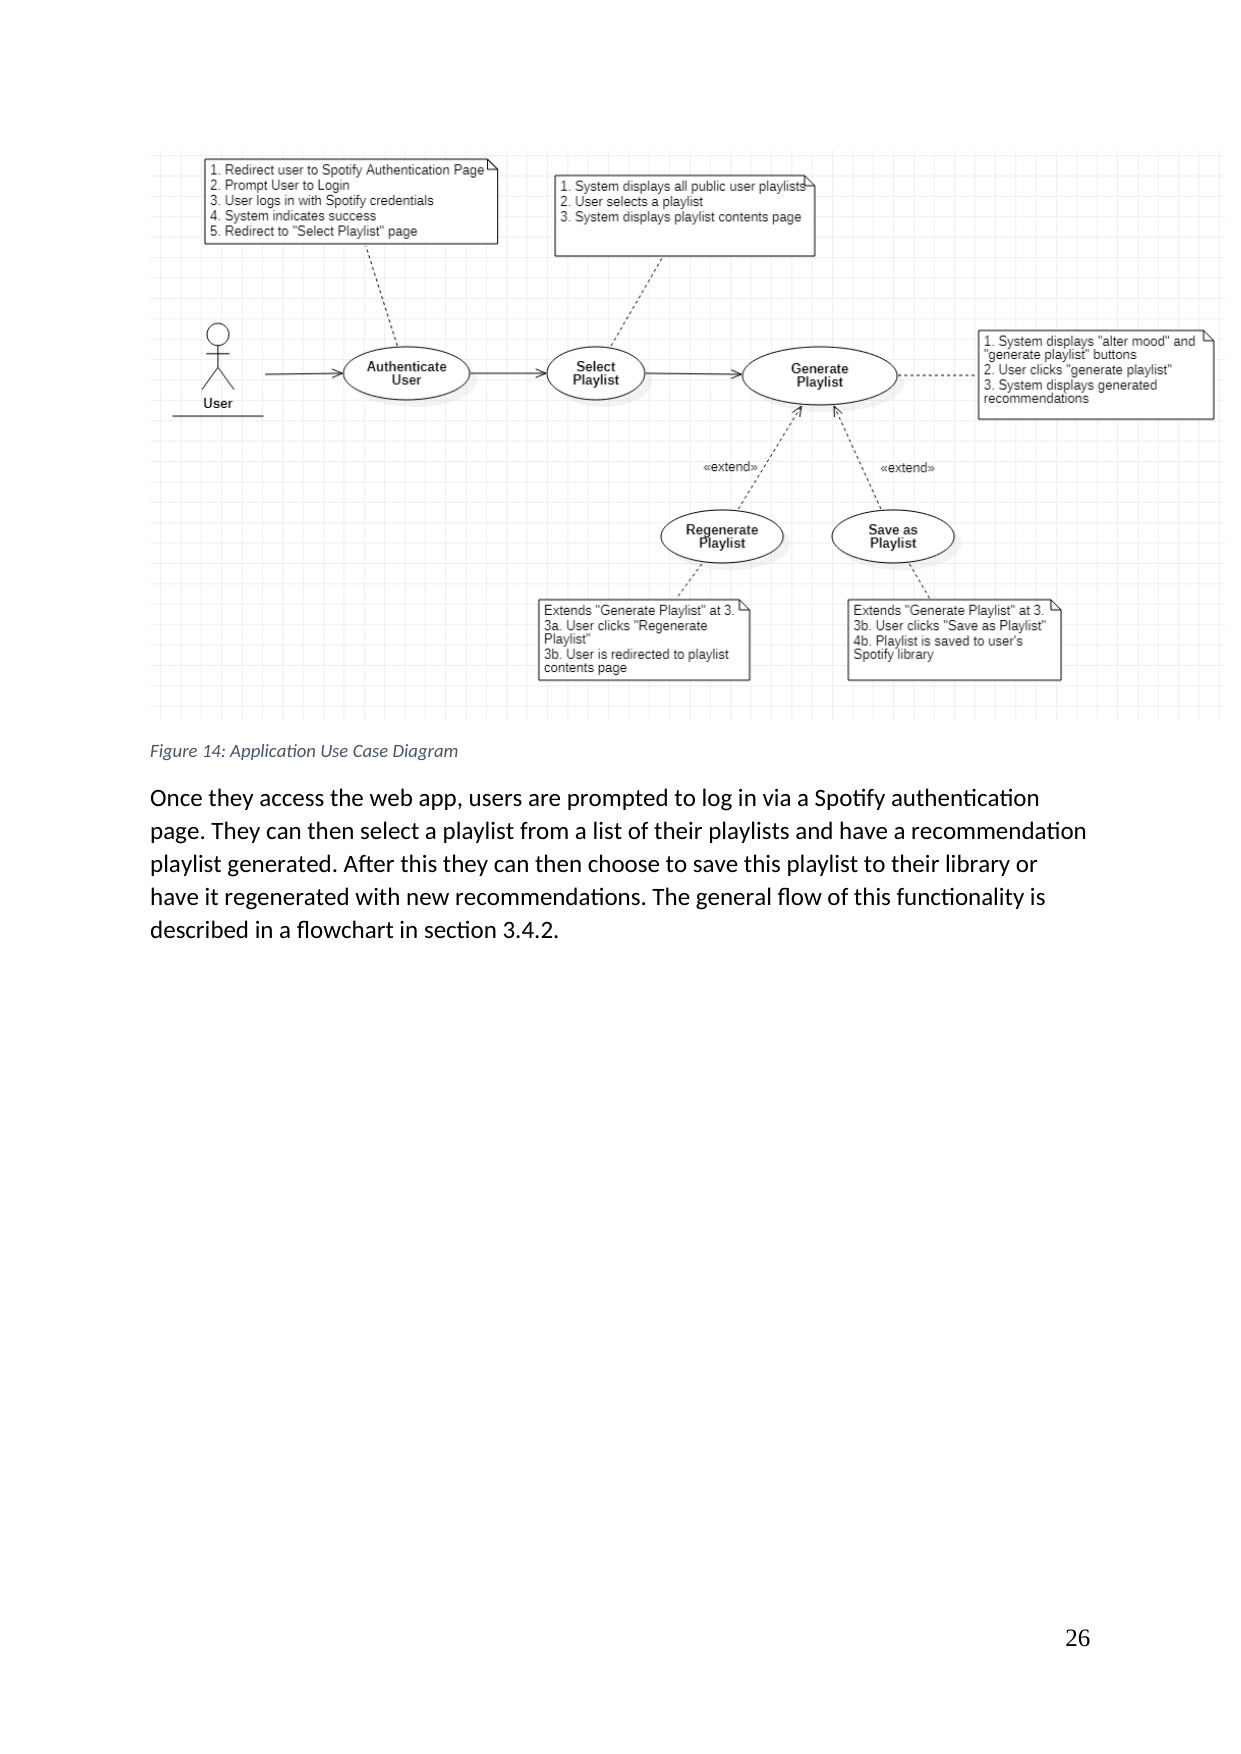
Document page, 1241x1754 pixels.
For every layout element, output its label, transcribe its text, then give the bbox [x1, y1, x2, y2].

picture [150, 150, 1225, 720]
text Once they access the web app, users are prompted to log in via a Spotify authentication page. They can then select a playlist from a list of their playlists and have a recommendation playlist generated. After this they can then choose to save this playlist to their library or have it regenerated with new recommendations. The general flow of this functionality is described in a flowchart in section 3.4.2. [150, 783, 1090, 945]
